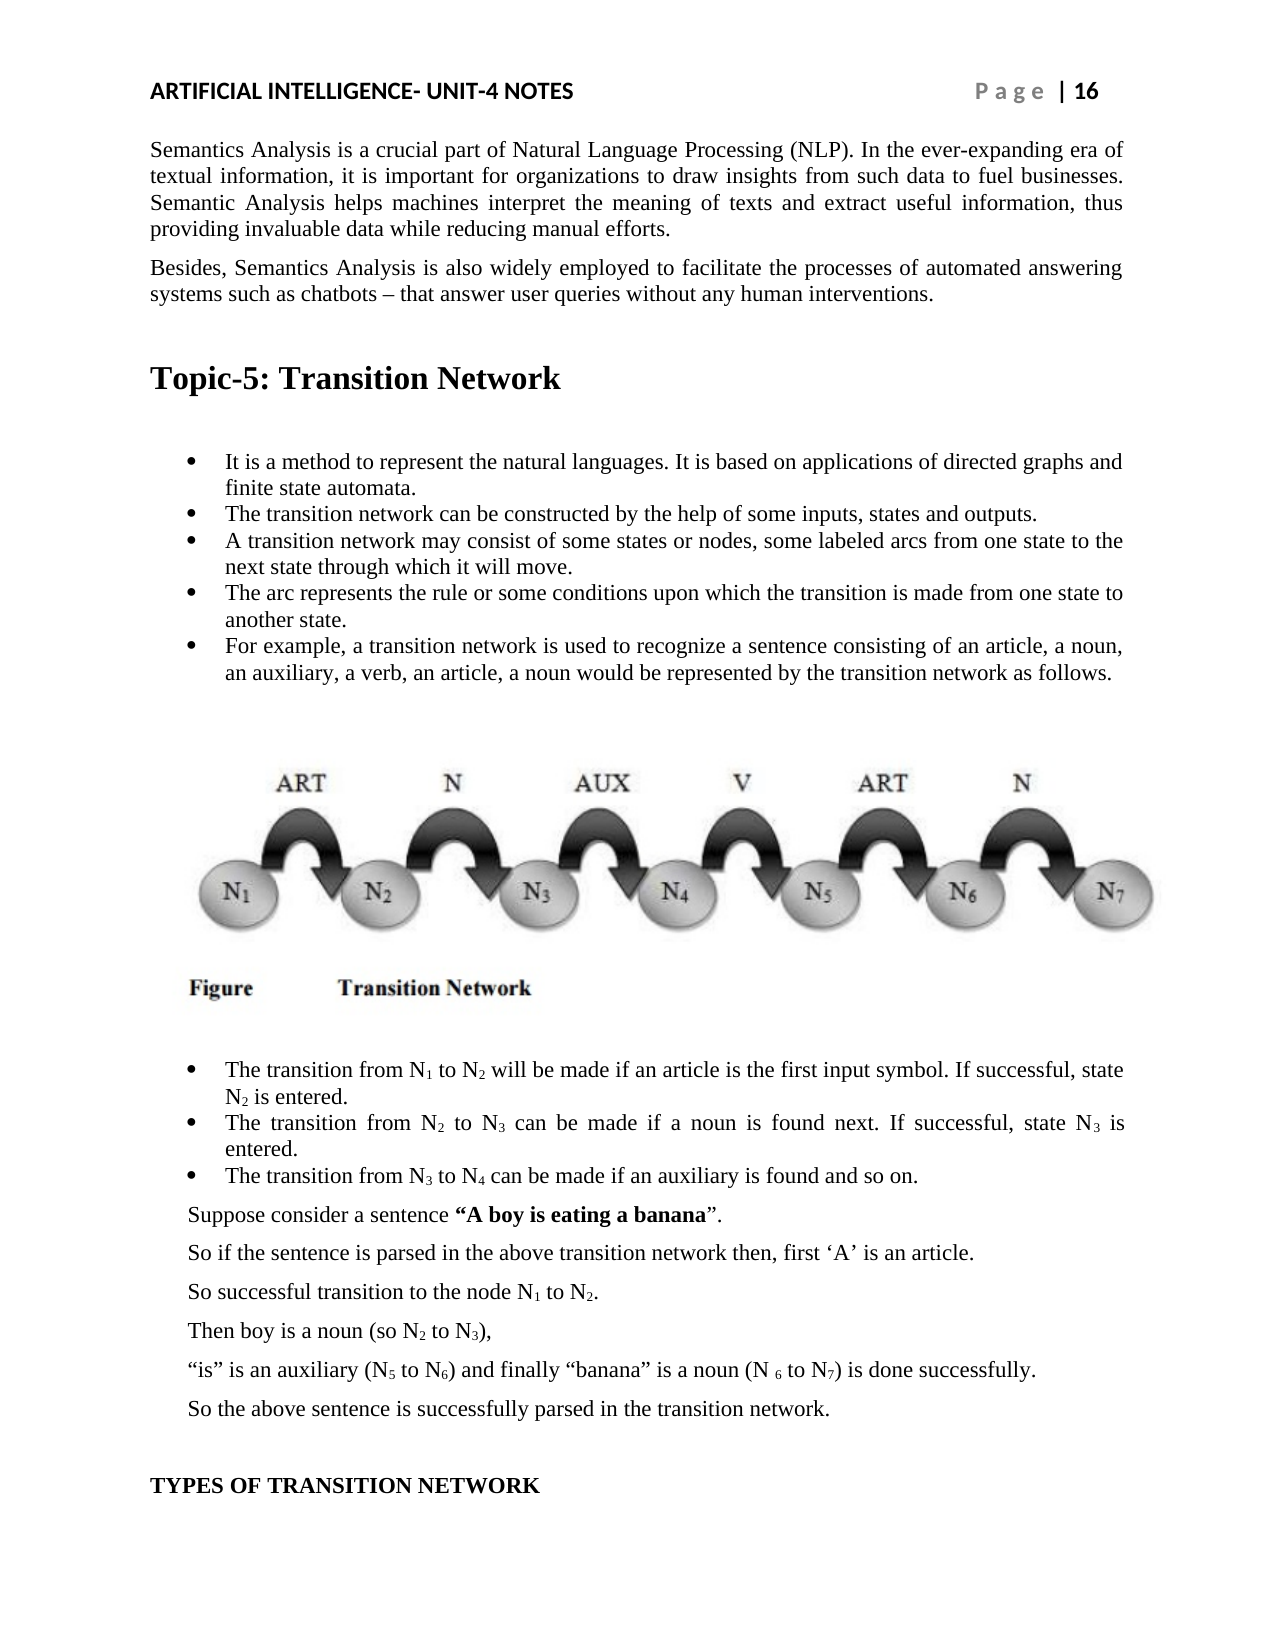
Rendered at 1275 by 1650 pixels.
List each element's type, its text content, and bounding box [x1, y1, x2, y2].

text Semantics Analysis is a crucial part of Natural Language Processing (NLP). In the ever-expanding era of textual information, it is important for organizations to draw insights from such data to fuel businesses. Semantic Analysis helps machines interpret the meaning of texts and extract useful information, thus providing invaluable data while reducing manual efforts. [150, 136, 1125, 241]
list The transition from N2 to N3 can be made if a noun is found next. If successful, state N3 is entered. [187, 1109, 1125, 1162]
text Then boy is a noun (so N2 to N3), [187, 1317, 1125, 1343]
text Suppose consider a sentence “A boy is eating a banana”. [187, 1201, 1125, 1227]
text So successful transition to the node N1 to N2. [187, 1278, 1125, 1305]
text TYPES OF TRANSITION NETWORK [150, 1473, 1125, 1499]
text “is” is an auxiliary (N5 to N6) and finally “banana” is a noun (N 6 to N7) is done successfully. [187, 1356, 1125, 1382]
text Besides, Semantics Analysis is also widely employed to facilitate the processes of automated answering systems such as chatbots – that answer user queries without any human interventions. [150, 254, 1125, 307]
list It is a method to represent the natural languages. It is based on applications of directed graphs and finite state automata. [187, 448, 1125, 500]
list The arc represents the rule or some conditions upon which the transition is made from one state to another state. [187, 579, 1125, 632]
list The transition network can be constructed by the help of some inputs, states and outputs. [187, 500, 1125, 527]
list A transition network may consist of some states or nodes, some labeled arcs from one state to the next state through which it will move. [187, 527, 1125, 579]
list The transition from N3 to N4 can be made if an auxiliary is found and so on. [187, 1162, 1125, 1188]
list The transition from N1 to N2 will be made if an article is the first input symbol. If successful, state N2 is entered. [187, 1056, 1125, 1109]
text So the above sentence is successfully parsed in the transition network. [187, 1395, 1125, 1421]
list For example, a transition network is used to recognize a sentence consisting of an article, a noun, an auxiliary, a verb, an article, a noun would be represented by the transition network as follows. [187, 632, 1125, 685]
text So if the sentence is parsed in the above transition network then, first ‘A’ is an article. [187, 1239, 1125, 1266]
picture [150, 736, 1167, 1039]
text Topic-5: Transition Network [150, 358, 1125, 396]
